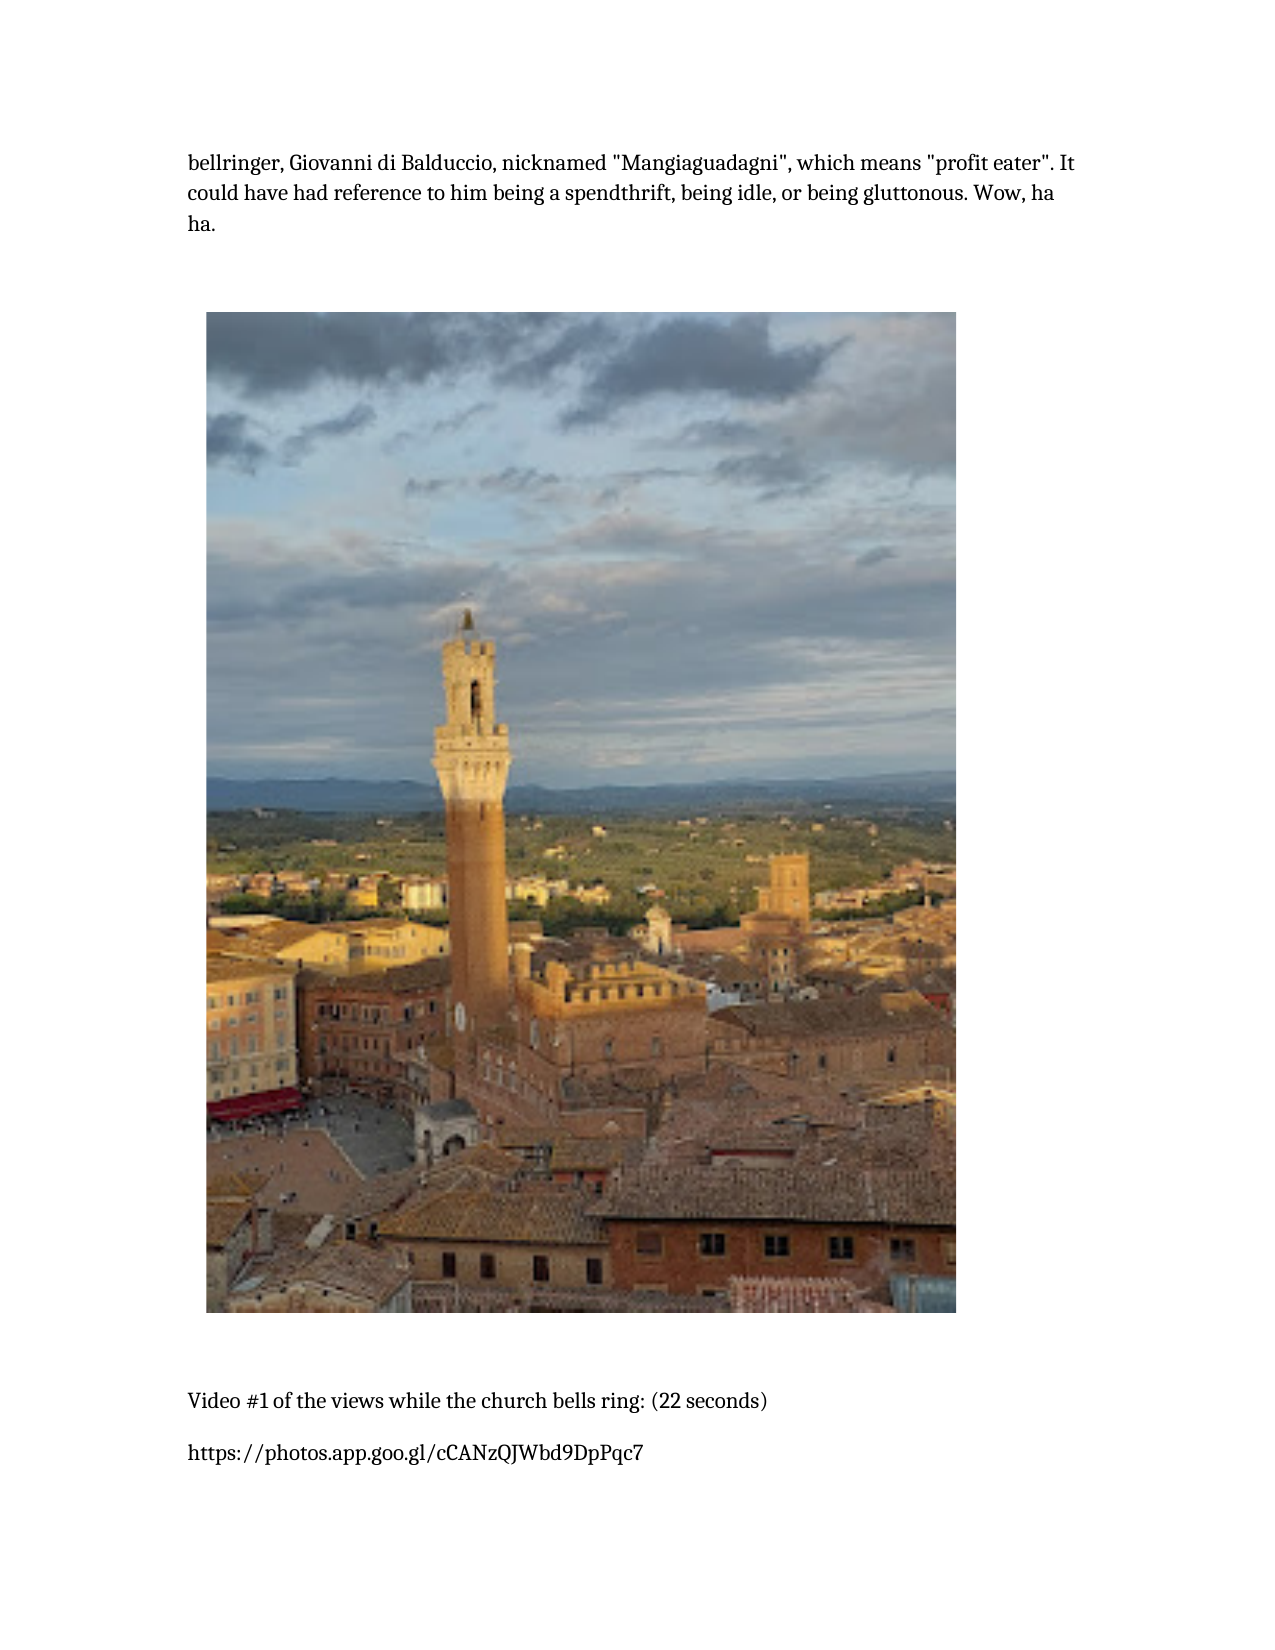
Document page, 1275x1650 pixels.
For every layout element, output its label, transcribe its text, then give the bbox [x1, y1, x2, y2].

text https://photos.app.goo.gl/cCANzQJWbd9DpPqc7 [187, 1439, 1087, 1466]
picture [206, 312, 957, 1313]
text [187, 150, 1087, 237]
text Video #1 of the views while the church bells ring: (22 seconds) [187, 1388, 1087, 1414]
